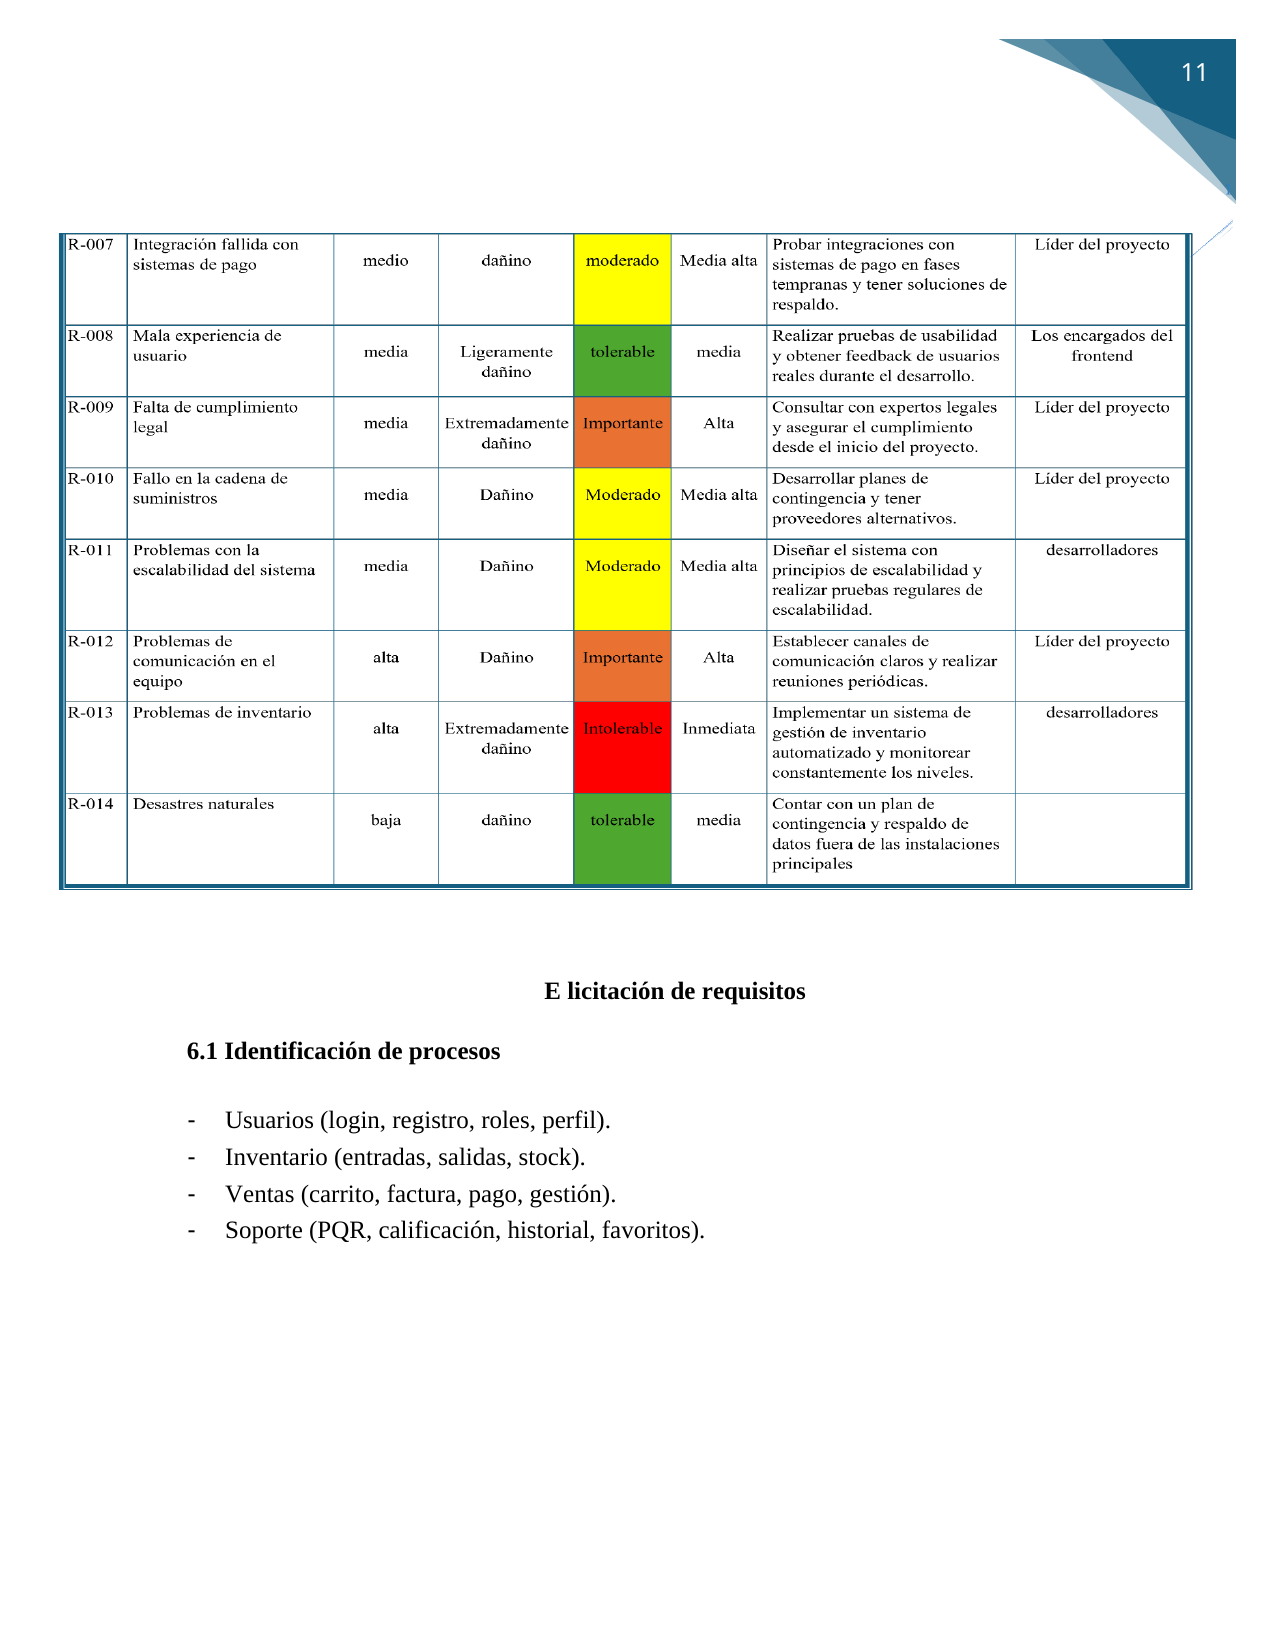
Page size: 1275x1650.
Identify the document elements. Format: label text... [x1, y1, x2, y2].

list Soporte (PQR, calificación, historial, favoritos). [187, 1212, 1125, 1246]
subtitle 6.1 Identificación de procesos [187, 1036, 1125, 1065]
list Inventario (entradas, salidas, stock). [187, 1139, 1125, 1173]
list Usuarios (login, registro, roles, perfil). [187, 1102, 1125, 1136]
subtitle E licitación de requisitos [225, 976, 1125, 1005]
list Ventas (carrito, factura, pago, gestión). [187, 1175, 1125, 1209]
picture [58, 39, 1236, 890]
